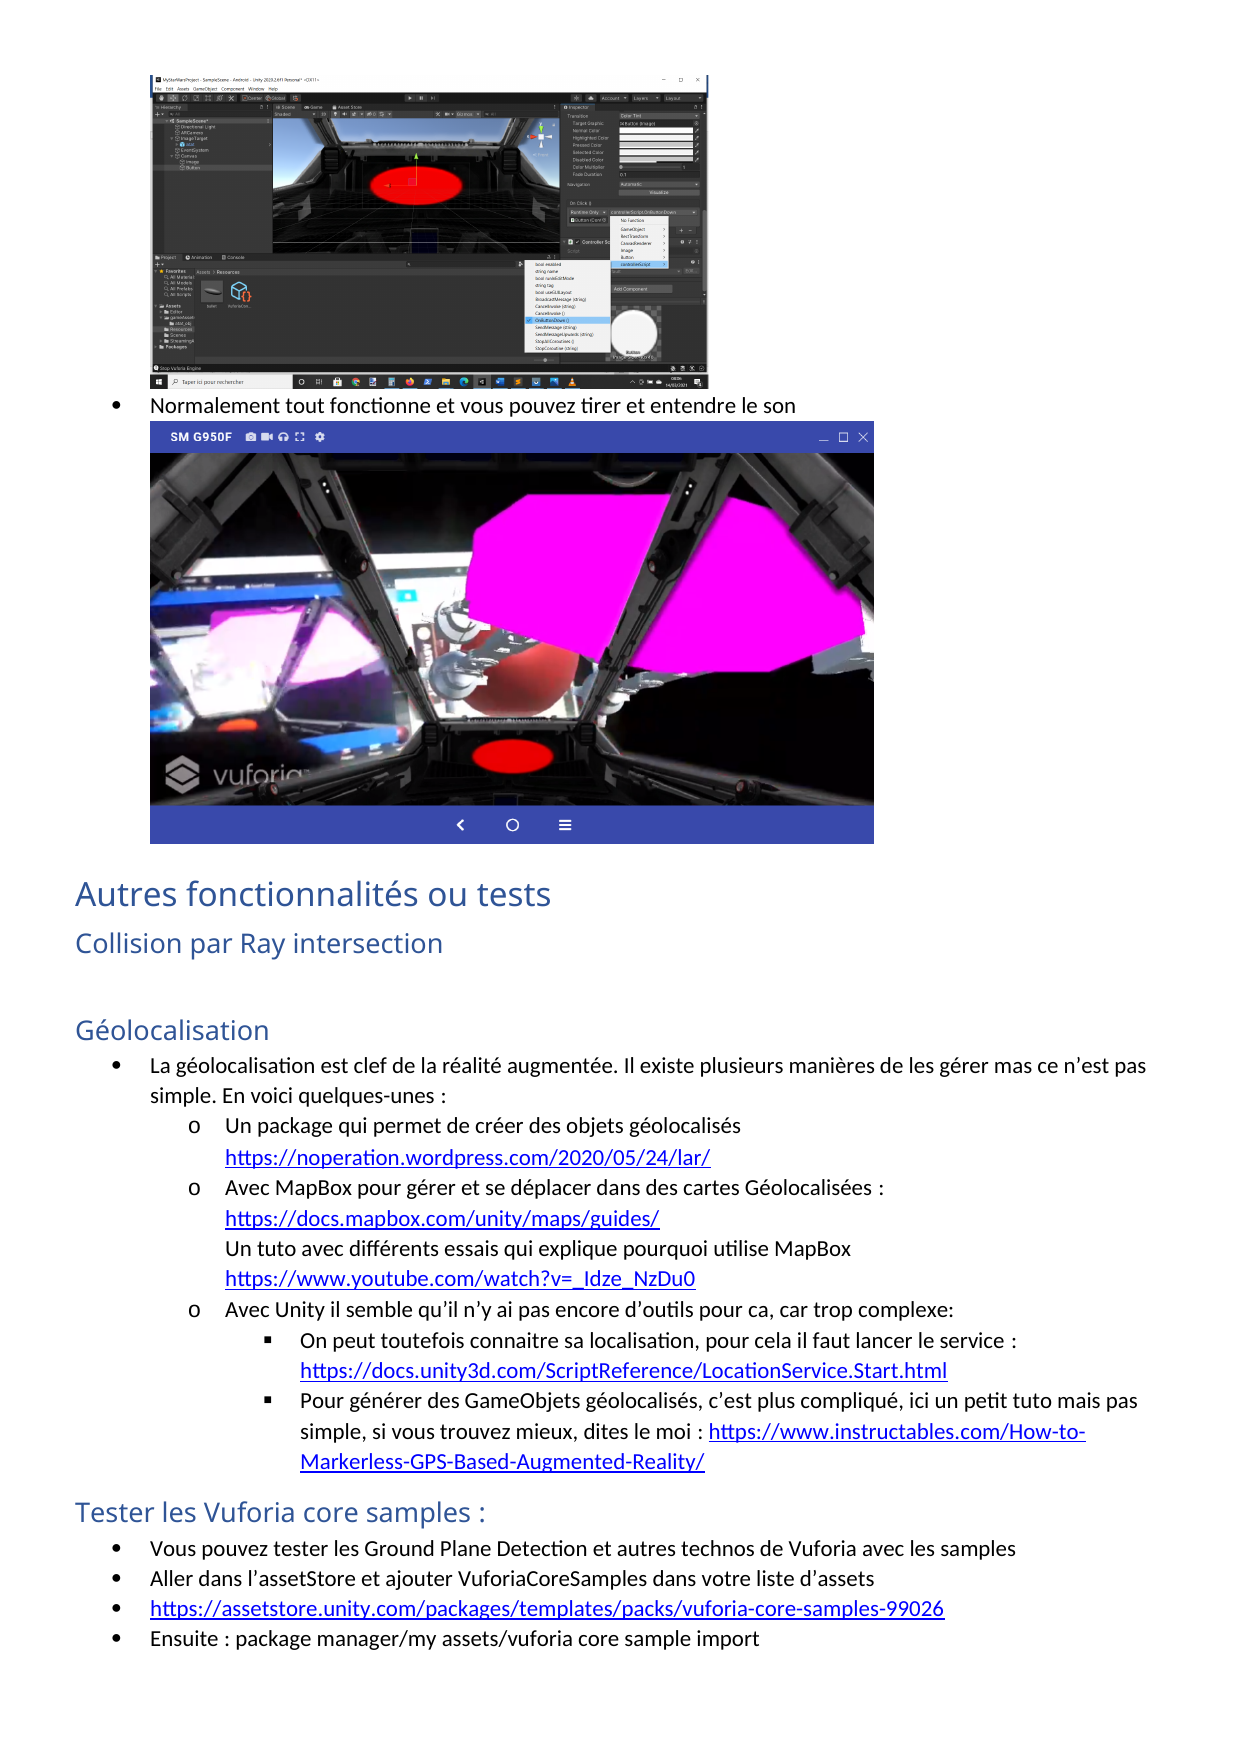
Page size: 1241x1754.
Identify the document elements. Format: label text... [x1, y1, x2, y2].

list On peut toutefois connaitre sa localisation, pour cela il faut lancer le service : https://docs.unity3d.com/ScriptReference/LocationService.Start.html [262, 1326, 1165, 1384]
list https://assetstore.unity.com/packages/templates/packs/vuforia-core-samples-99026 [112, 1594, 1165, 1622]
subtitle Tester les Vuforia core samples : [75, 1494, 1165, 1531]
list Aller dans l’assetStore et ajouter VuforiaCoreSamples dans votre liste d’assets [112, 1564, 1165, 1592]
list Avec MapBox pour gérer et se déplacer dans des cartes Géolocalisées : https://docs.mapbox.com/unity/maps/guides/ [187, 1173, 1165, 1232]
list Normalement tout fonctionne et vous pouvez tirer et entendre le son [112, 391, 1165, 419]
list Ensuite : package manager/my assets/vuforia core sample import [112, 1624, 1165, 1652]
list La géolocalisation est clef de la réalité augmentée. Il existe plusieurs manières de les gérer mas ce n’est pas simple. En voici quelques-unes : [112, 1051, 1165, 1109]
picture [150, 421, 874, 844]
subtitle Géolocalisation [75, 1011, 1165, 1048]
subtitle Collision par Ray intersection [75, 924, 1165, 961]
subtitle Autres fonctionnalités ou tests [75, 871, 1165, 917]
list Vous pouvez tester les Ground Plane Detection et autres technos de Vuforia avec les samples [112, 1534, 1165, 1562]
list Pour générer des GameObjets géolocalisés, c’est plus compliqué, ici un petit tuto mais pas simple, si vous trouvez mieux, dites le moi : https://www.instructables.com/How-to-Markerless-GPS-Based-Augmented-Reality/ [262, 1387, 1165, 1475]
list Un package qui permet de créer des objets géolocalisés https://noperation.wordpress.com/2020/05/24/lar/ [187, 1111, 1165, 1171]
list Avec Unity il semble qu’il n’y ai pas encore d’outils pour ca, car trop complexe: [187, 1295, 1165, 1324]
picture [150, 75, 709, 389]
list Un tuto avec différents essais qui explique pourquoi utilise MapBox https://www.youtube.com/watch?v=_Idze_NzDu0 [225, 1234, 1165, 1293]
